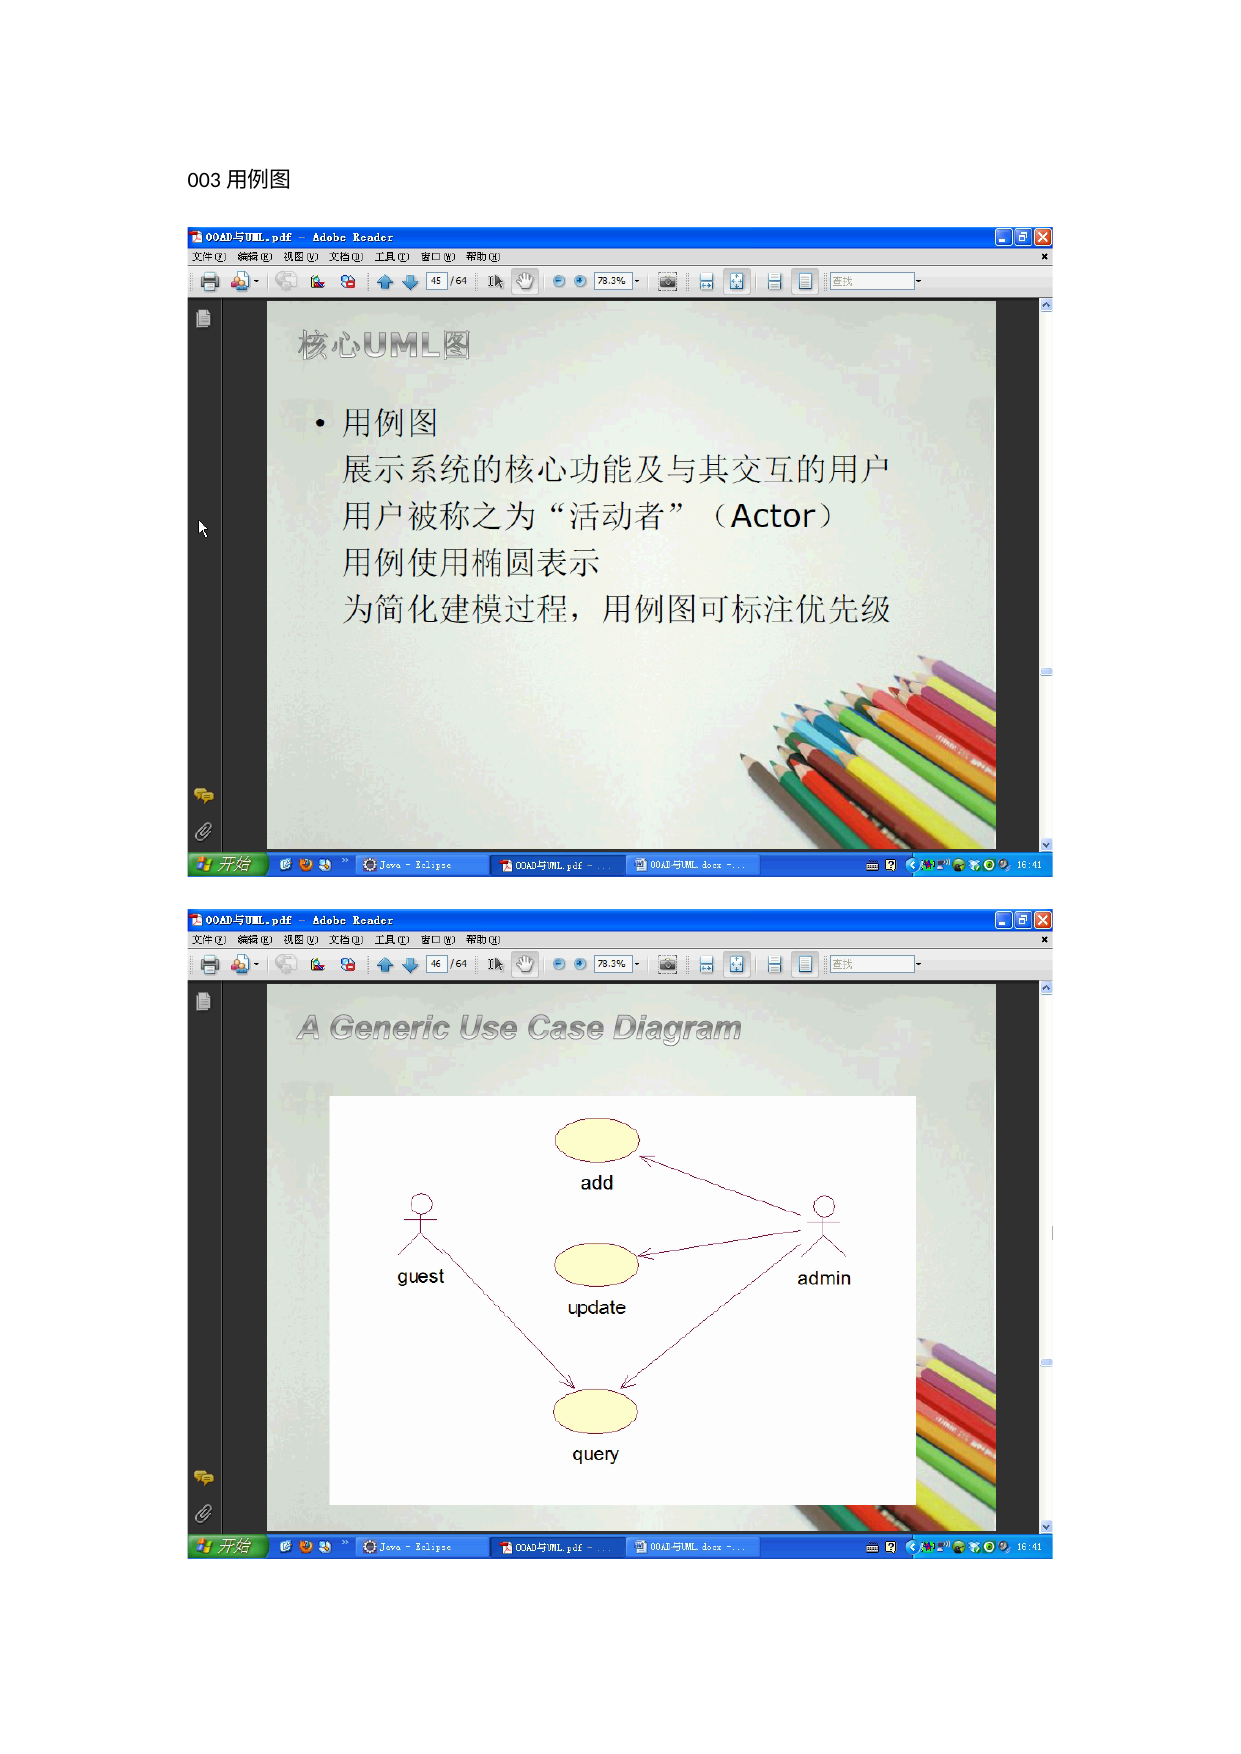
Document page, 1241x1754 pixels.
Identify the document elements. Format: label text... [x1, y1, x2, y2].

picture [187, 227, 1053, 877]
text 003 用例图 [187, 162, 1053, 194]
picture [187, 909, 1053, 1559]
